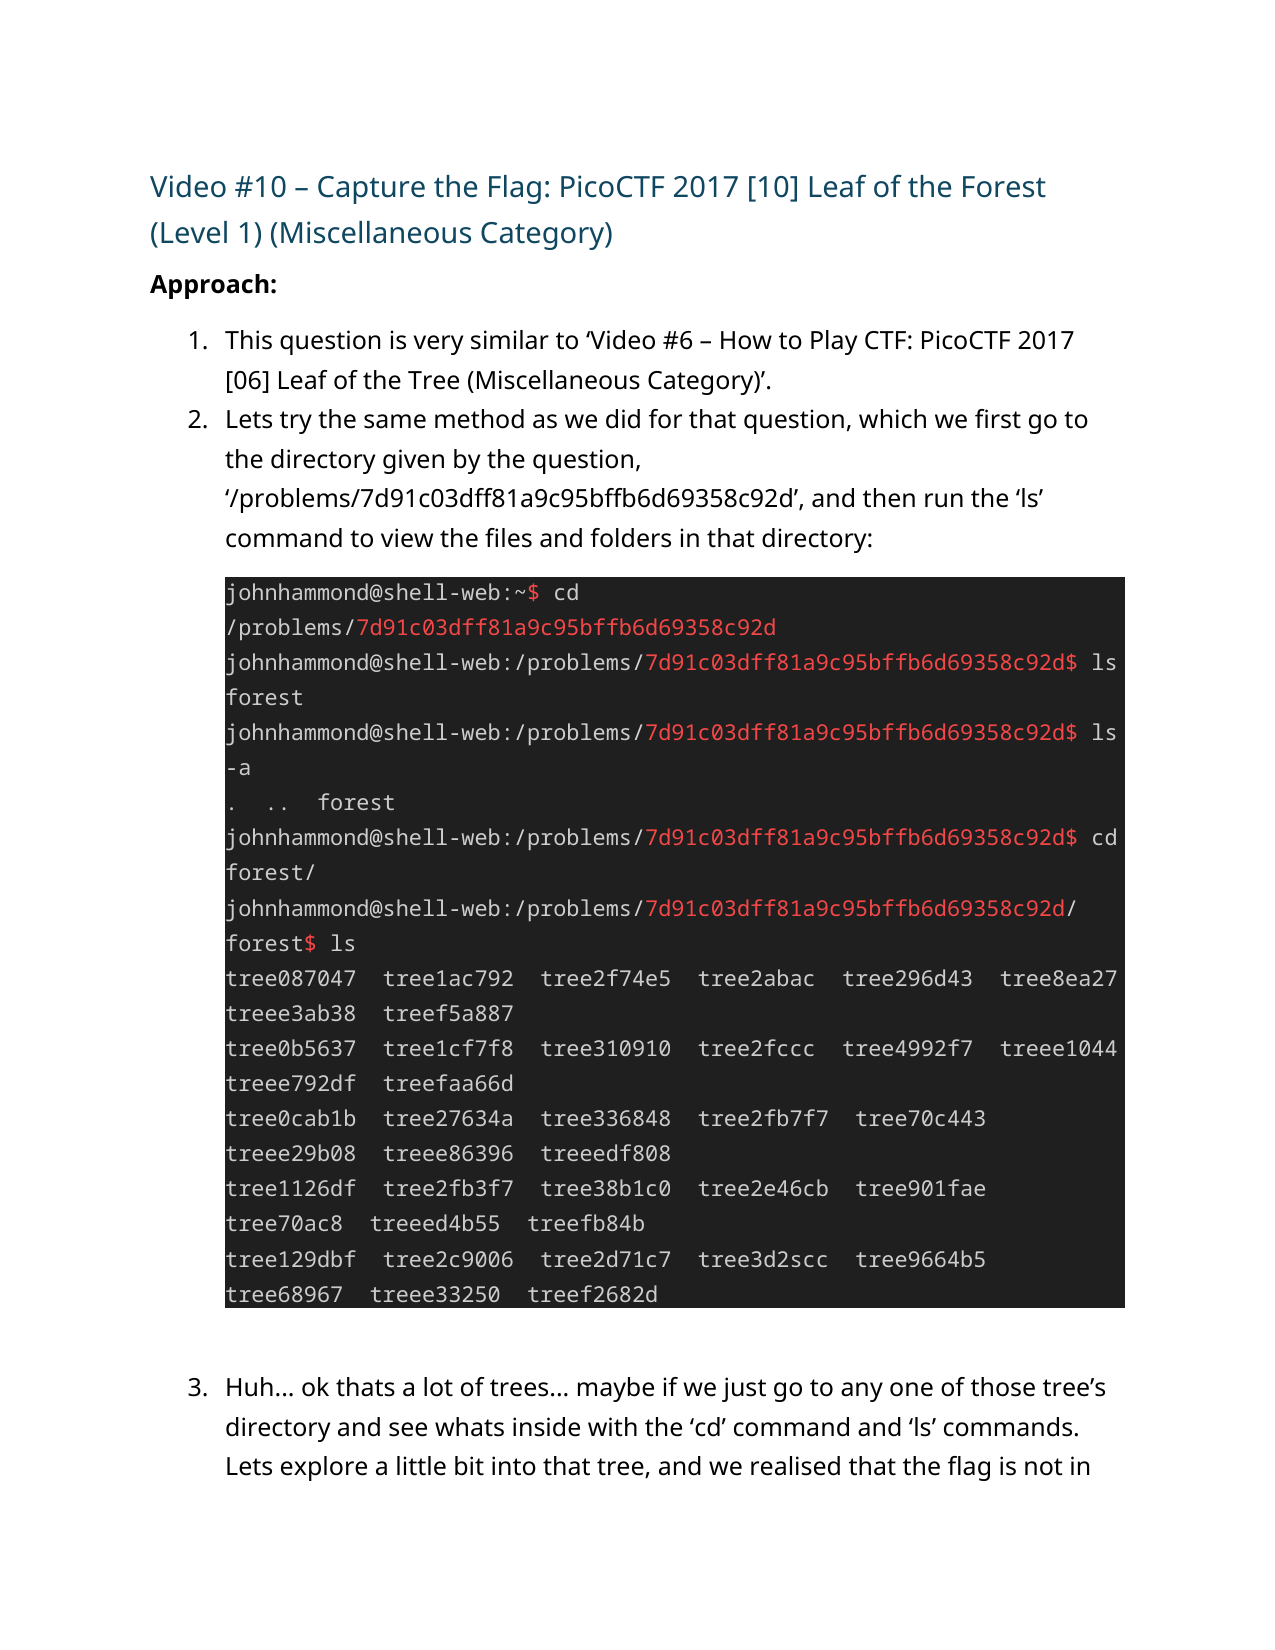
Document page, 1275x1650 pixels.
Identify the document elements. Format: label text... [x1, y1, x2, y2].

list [187, 1370, 1125, 1483]
text johnhammond@shell-web:/problems/7d91c03dff81a9c95bffb6d69358c92d$ ls -a [225, 717, 1125, 782]
text tree0b5637 tree1cf7f8 tree310910 tree2fccc tree4992f7 treee1044 treee792df treefaa66d [225, 1033, 1125, 1098]
list This question is very similar to ‘Video #6 – How to Play CTF: PicoCTF 2017 [06] Leaf of the Tree (Miscellaneous Category)’. [187, 323, 1125, 397]
text tree0cab1b tree27634a tree336848 tree2fb7f7 tree70c443 treee29b08 treee86396 treeedf808 [225, 1103, 1125, 1168]
text johnhammond@shell-web:/problems/7d91c03dff81a9c95bffb6d69358c92d$ cd forest/ [225, 822, 1125, 887]
text Approach: [150, 267, 1125, 301]
list Lets try the same method as we did for that question, which we first go to the directory given by the question, ‘/problems/7d91c03dff81a9c95bffb6d69358c92d’, and then run the ‘ls’ command to view the files and folders in that directory: [187, 402, 1125, 554]
text tree1126df tree2fb3f7 tree38b1c0 tree2e46cb tree901fae tree70ac8 treeed4b55 treefb84b [225, 1173, 1125, 1238]
text johnhammond@shell-web:/problems/7d91c03dff81a9c95bffb6d69358c92d/forest$ ls [225, 892, 1125, 957]
text tree129dbf tree2c9006 tree2d71c7 tree3d2scc tree9664b5 tree68967 treee33250 treef2682d [225, 1243, 1125, 1308]
text johnhammond@shell-web:/problems/7d91c03dff81a9c95bffb6d69358c92d$ ls [225, 647, 1125, 677]
subtitle Video #10 – Capture the Flag: PicoCTF 2017 [10] Leaf of the Forest (Level 1) (Miscellaneous Category) [150, 167, 1125, 252]
text forest [225, 682, 1125, 712]
text tree087047 tree1ac792 tree2f74e5 tree2abac tree296d43 tree8ea27 treee3ab38 treef5a887 [225, 963, 1125, 1028]
text . .. forest [225, 787, 1125, 817]
text johnhammond@shell-web:~$ cd /problems/7d91c03dff81a9c95bffb6d69358c92d [225, 577, 1125, 641]
